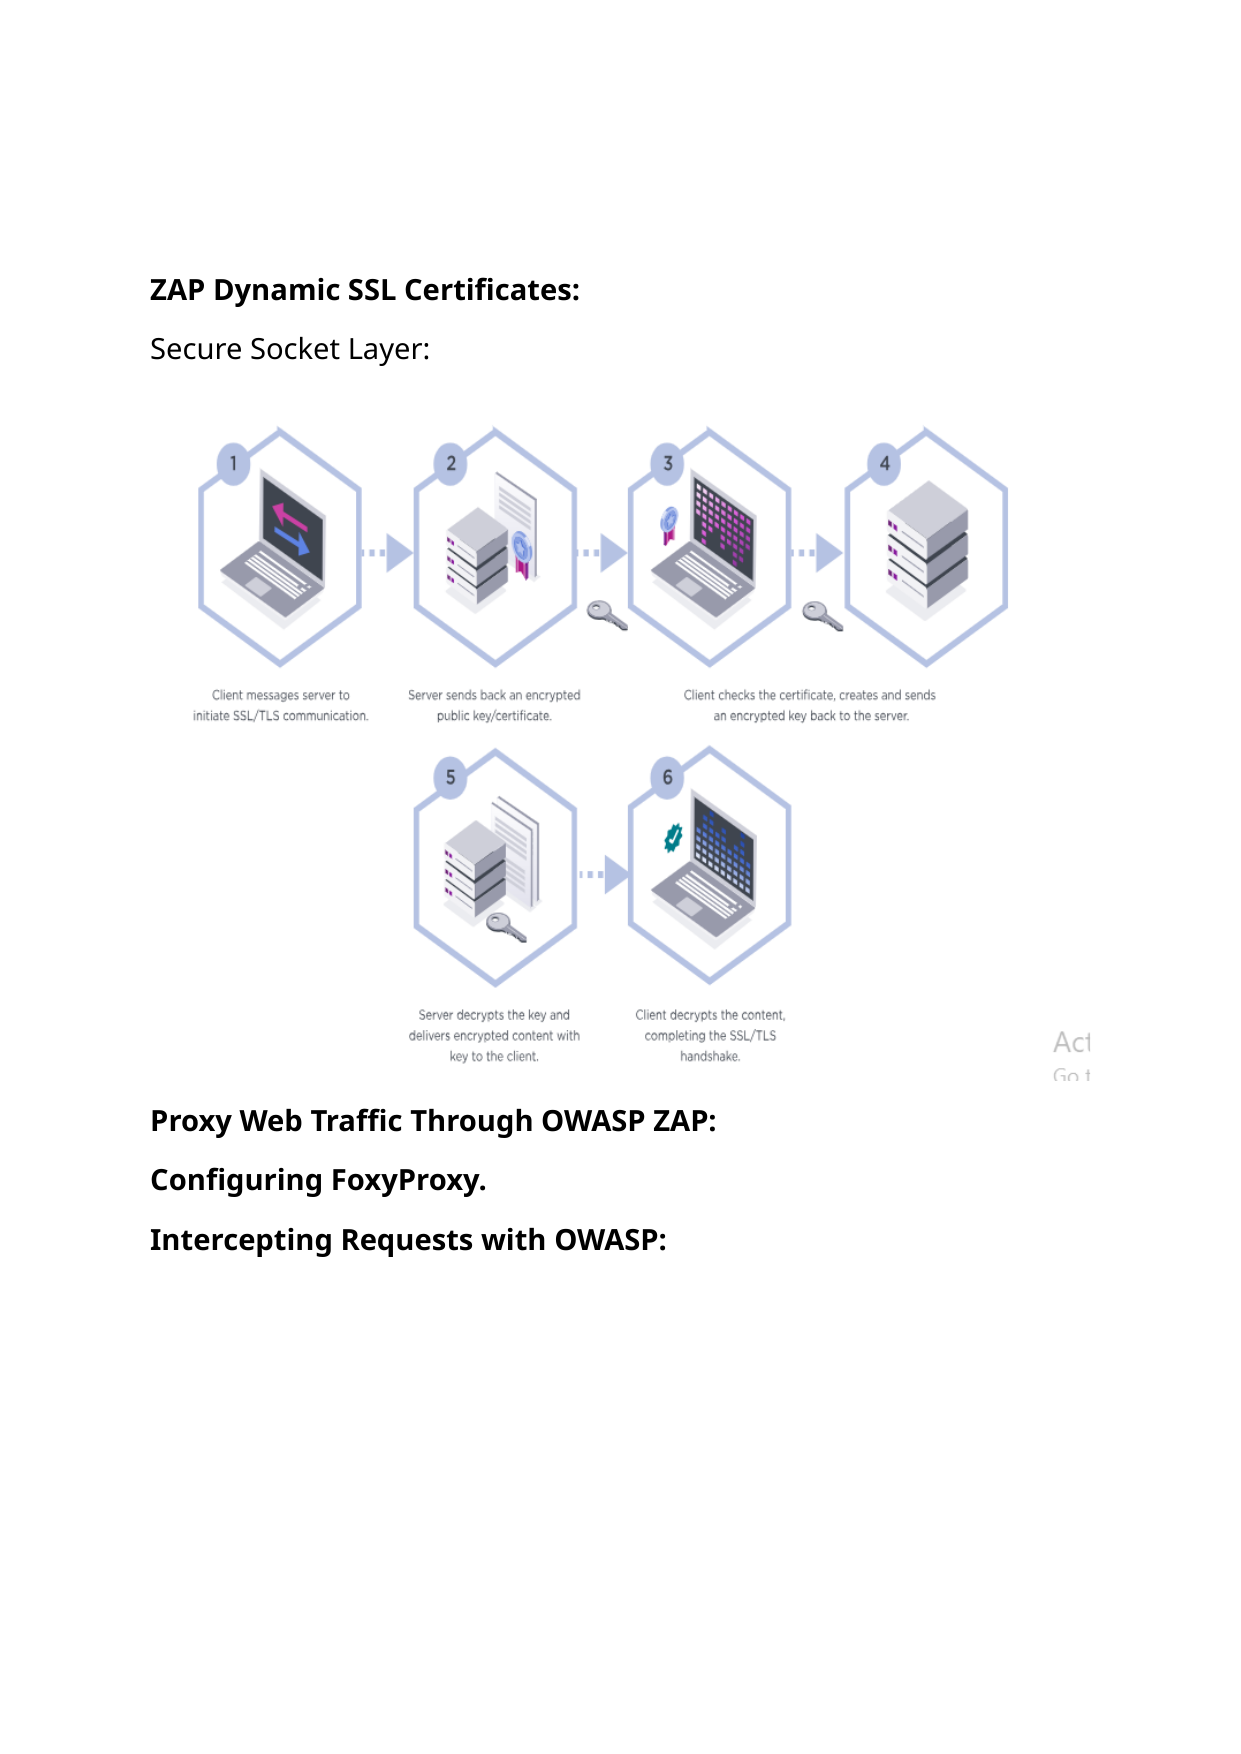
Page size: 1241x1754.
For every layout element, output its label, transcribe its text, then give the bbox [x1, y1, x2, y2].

text Intercepting Requests with OWASP: [150, 1219, 1090, 1258]
text Configuring FoxyProxy. [150, 1159, 1090, 1199]
picture [150, 387, 1091, 1081]
text Proxy Web Traffic Through OWASP ZAP: [150, 1100, 1090, 1139]
text Secure Socket Layer: [150, 328, 1090, 368]
text ZAP Dynamic SSL Certificates: [150, 269, 1090, 309]
